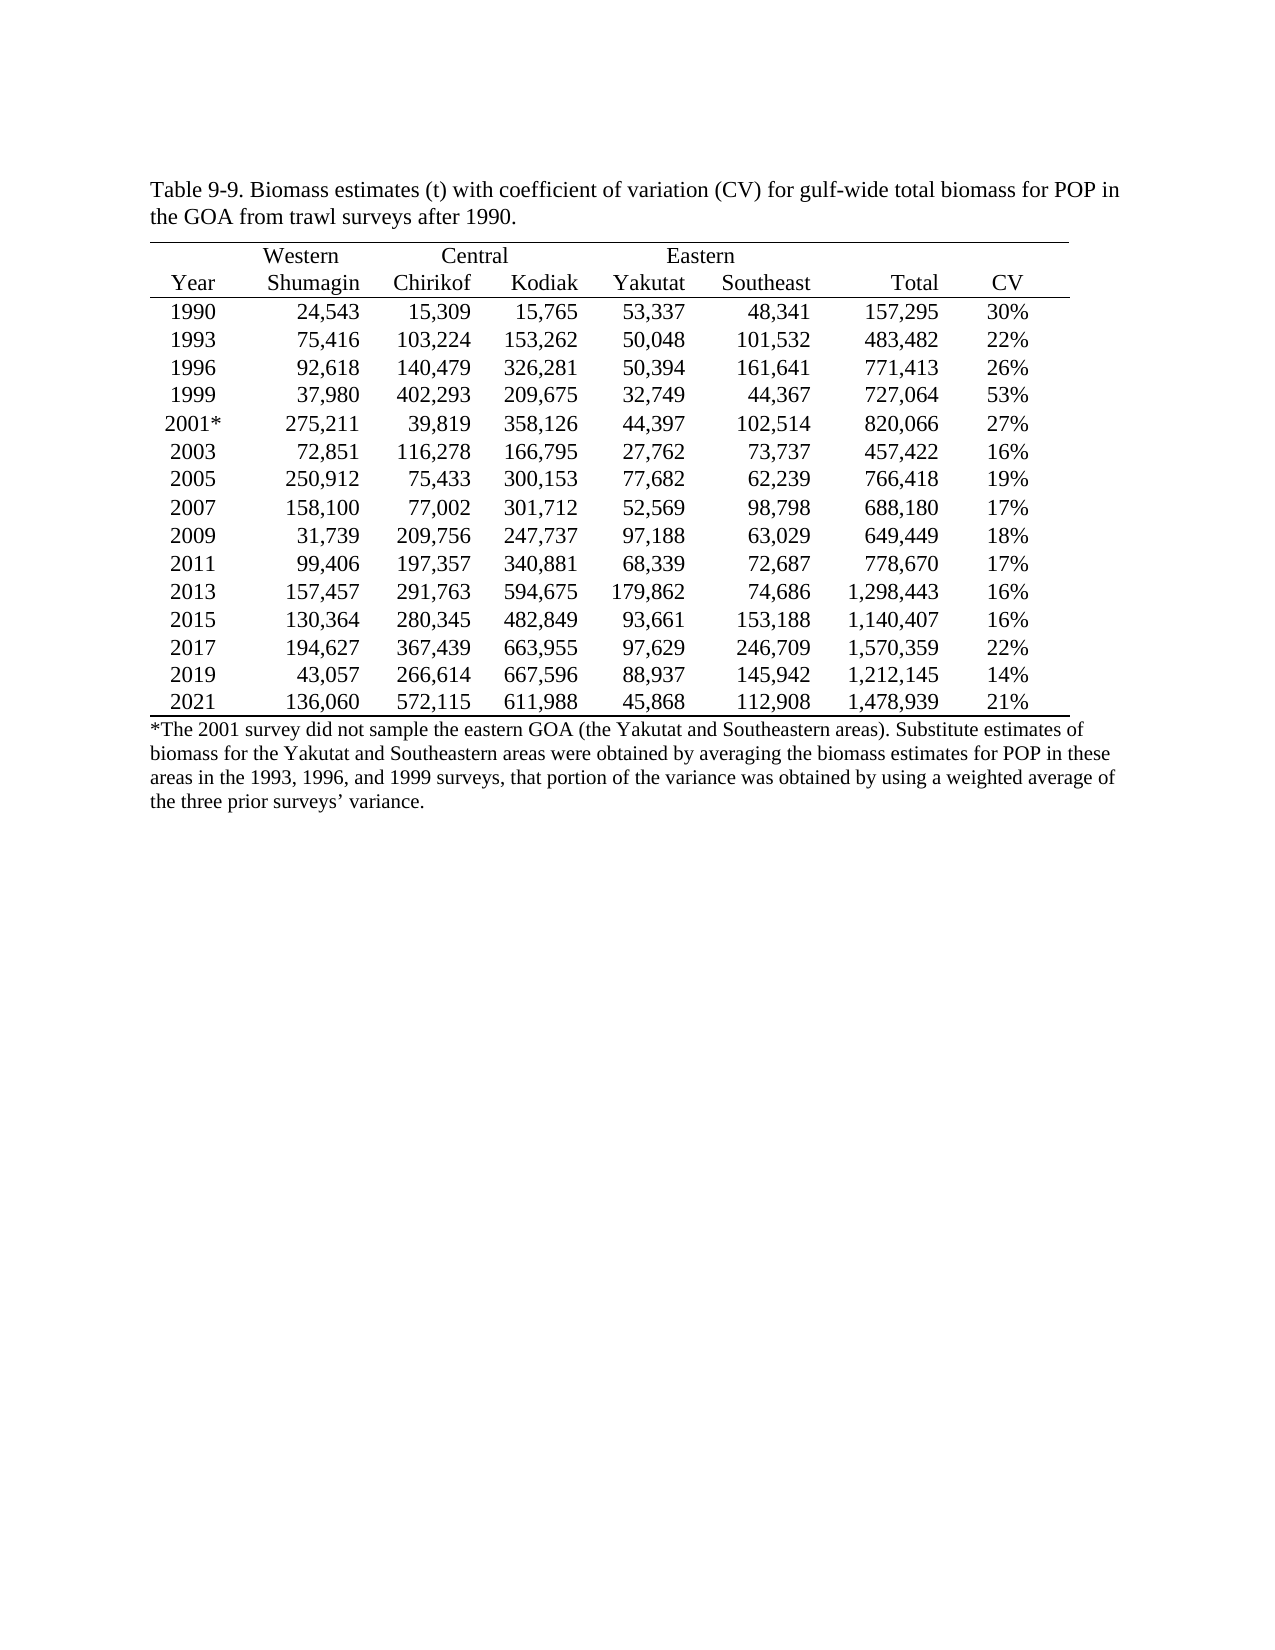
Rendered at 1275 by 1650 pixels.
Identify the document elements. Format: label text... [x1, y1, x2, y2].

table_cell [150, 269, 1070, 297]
subtitle Table 9-9. Biomass estimates (t) with coefficient of variation (CV) for gulf-wide total biomass for POP in the GOA from trawl surveys after 1990. [150, 176, 1125, 229]
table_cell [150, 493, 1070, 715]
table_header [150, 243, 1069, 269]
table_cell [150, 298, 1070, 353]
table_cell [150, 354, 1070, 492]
text *The 2001 survey did not sample the eastern GOA (the Yakutat and Southeastern areas). Substitute estimates of biomass for the Yakutat and Southeastern areas were obtained by averaging the biomass estimates for POP in these areas in the 1993, 1996, and 1999 surveys, that portion of the variance was obtained by using a weighted average of the three prior surveys’ variance. [150, 717, 1125, 813]
